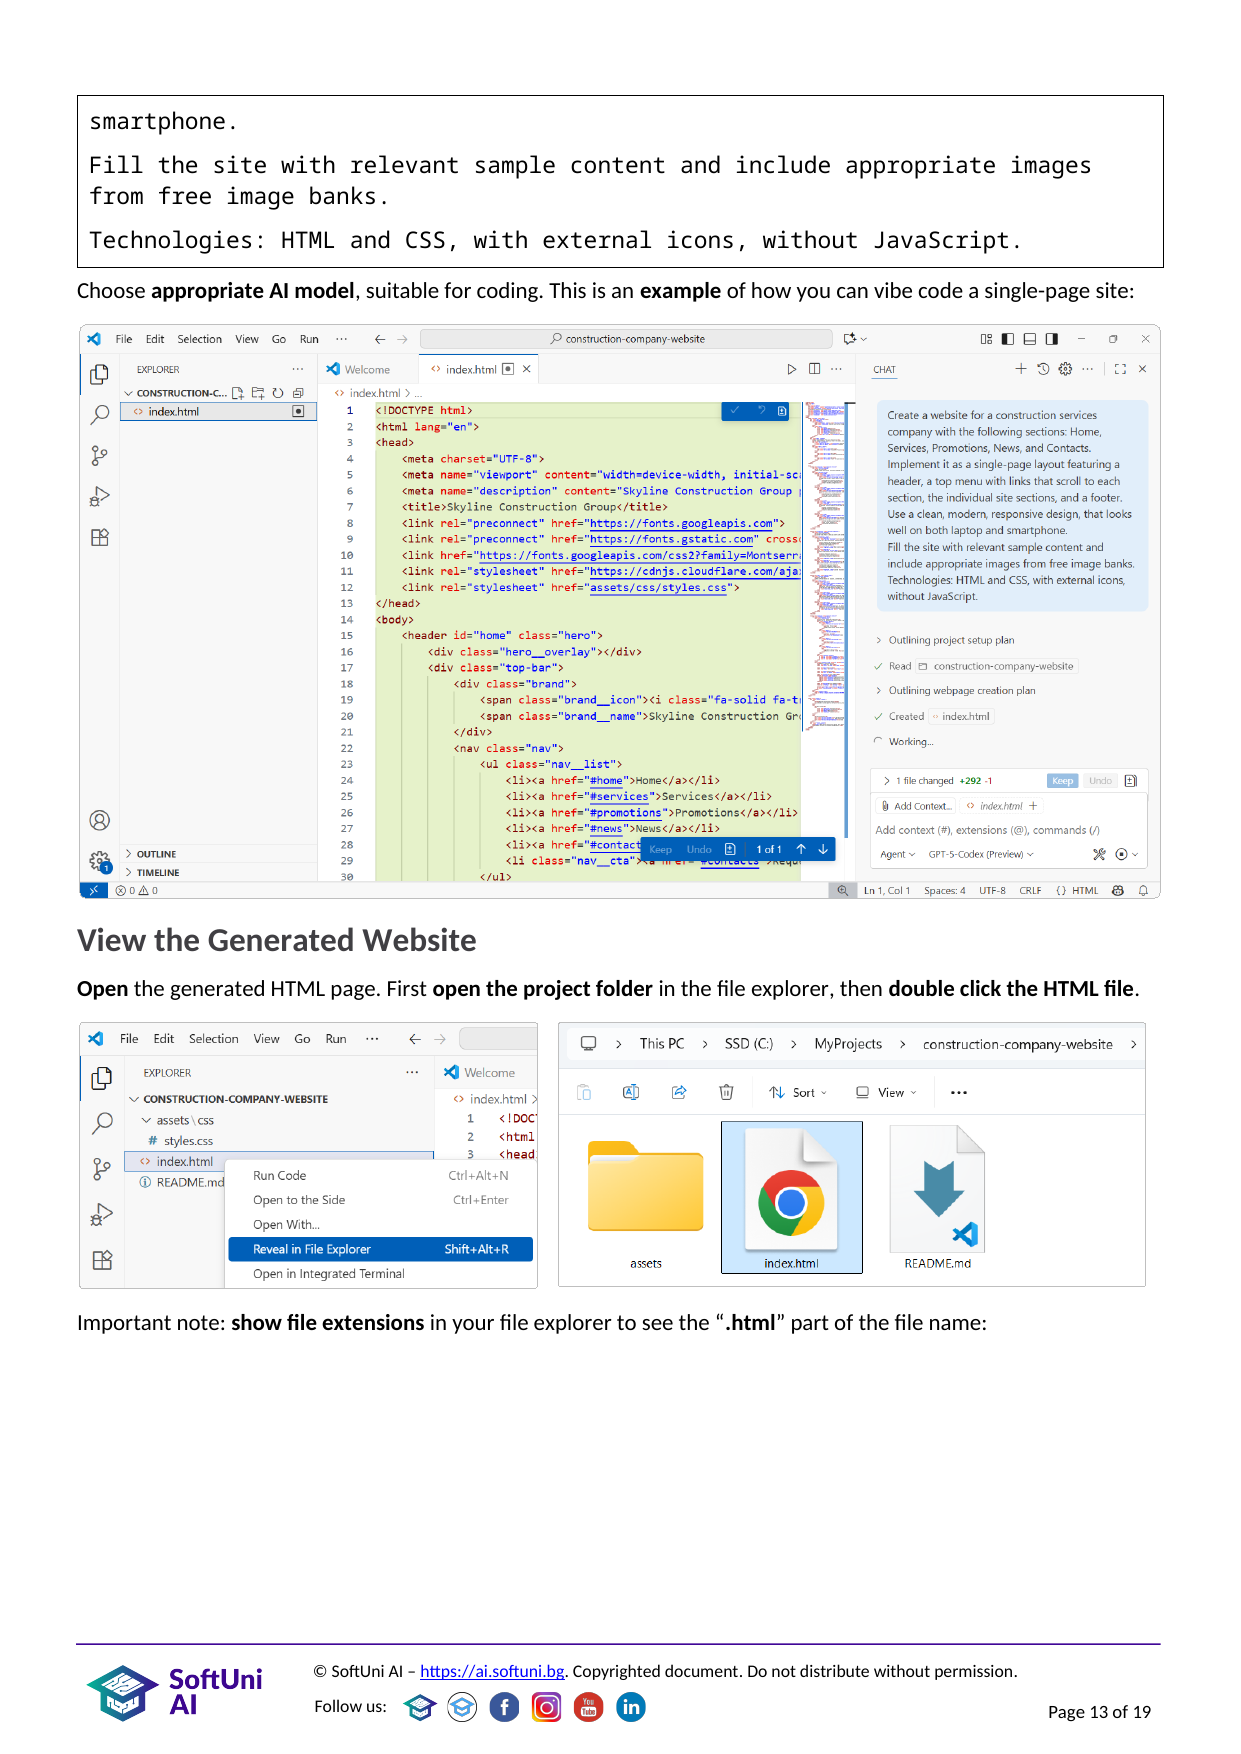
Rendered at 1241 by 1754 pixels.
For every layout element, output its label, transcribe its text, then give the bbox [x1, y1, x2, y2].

picture [637, 1713, 646, 1722]
picture [489, 1692, 519, 1722]
picture [447, 1692, 477, 1722]
text Open the generated HTML page. First open the project folder in the file explorer, then double click the HTML file. [77, 974, 1163, 1002]
picture [637, 1692, 646, 1701]
picture [83, 1663, 265, 1723]
subtitle View the Generated Website [77, 919, 1163, 960]
text Important note: show file extensions in your file explorer to see the “.html” part of the file name: [77, 1308, 1163, 1336]
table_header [78, 96, 1163, 267]
picture [630, 1704, 639, 1714]
picture [79, 324, 1160, 898]
picture [79, 1022, 537, 1288]
picture [573, 1692, 604, 1722]
picture [401, 1693, 439, 1722]
picture [559, 1022, 1145, 1286]
picture [531, 1692, 562, 1722]
picture [616, 1713, 625, 1722]
picture [616, 1692, 625, 1701]
text Choose appropriate AI model, suitable for coding. This is an example of how you can vibe code a single-page site: [77, 277, 1163, 305]
